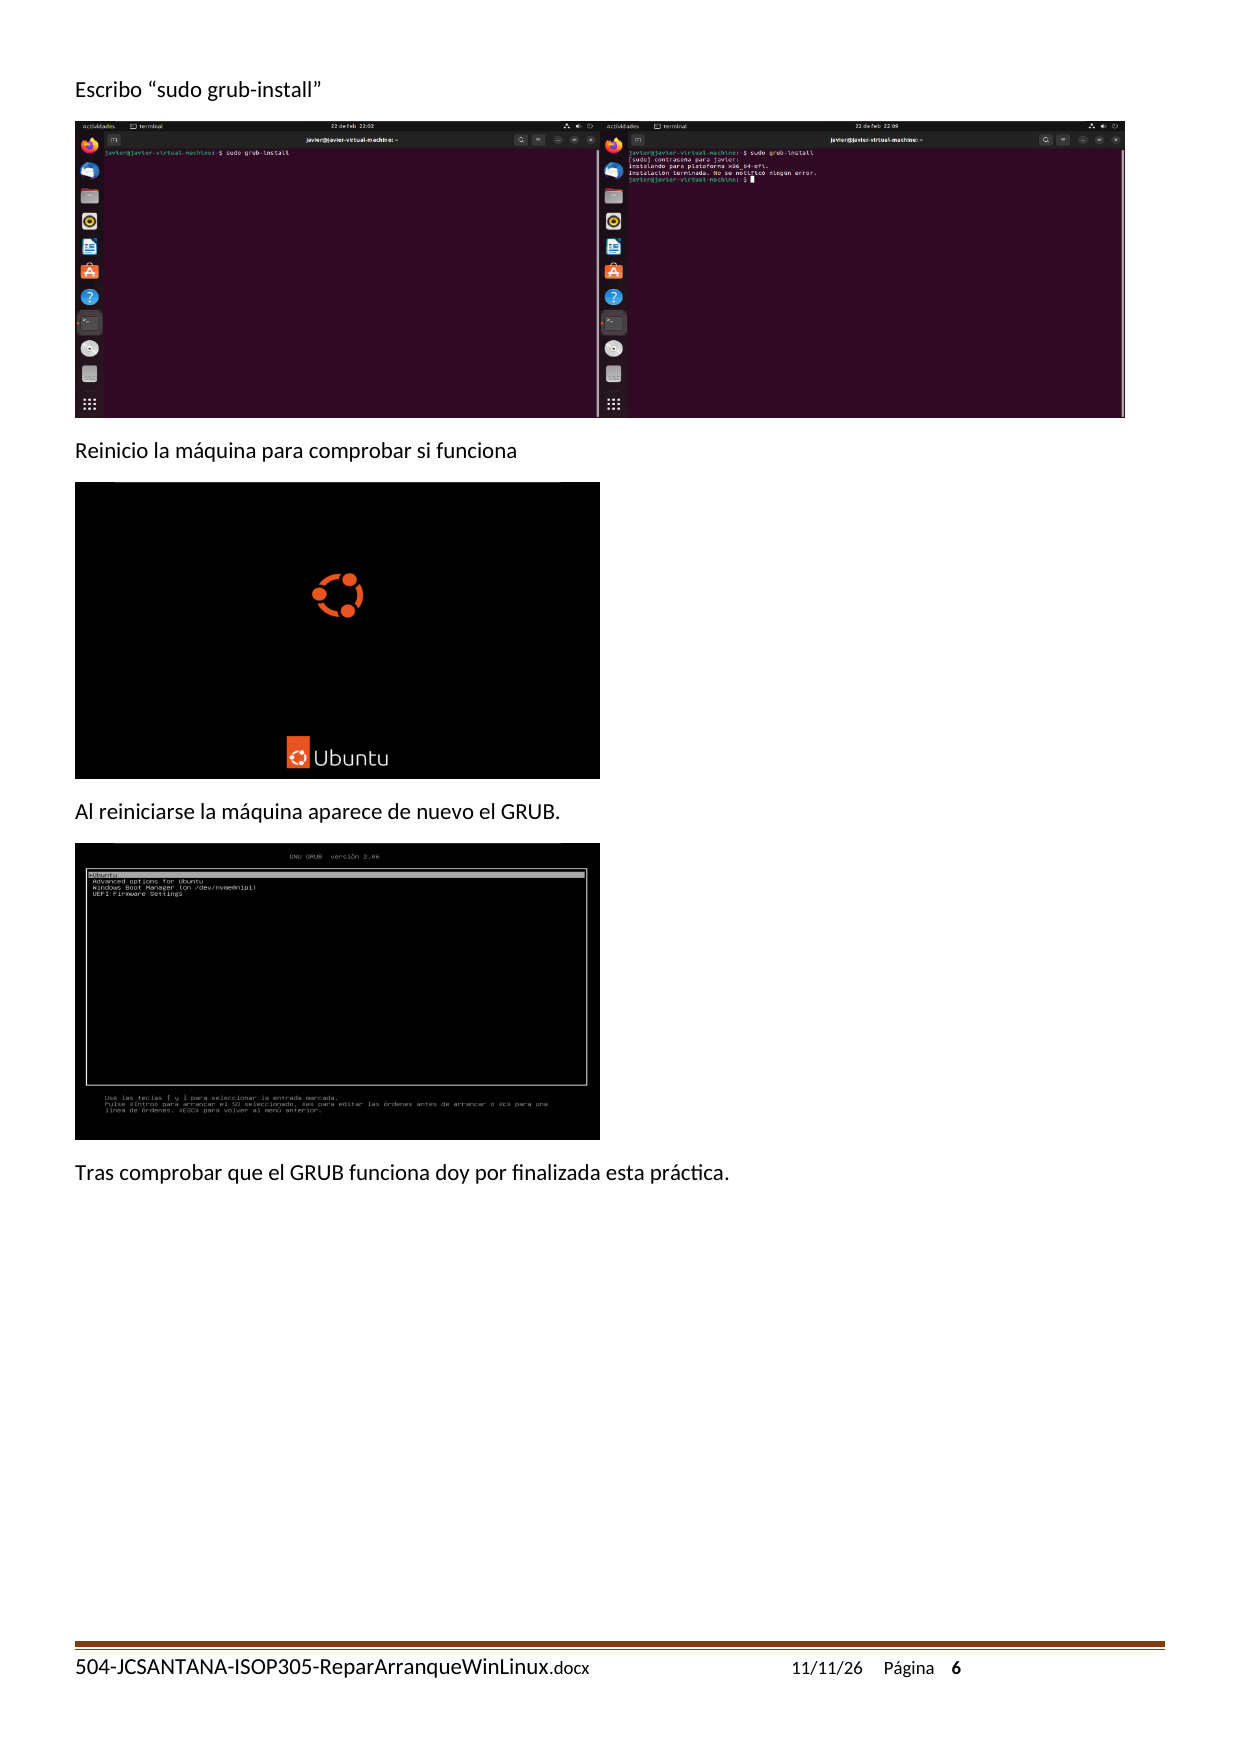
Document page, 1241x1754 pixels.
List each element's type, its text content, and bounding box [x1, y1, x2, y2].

text Tras comprobar que el GRUB funciona doy por finalizada esta práctica. [75, 1158, 1165, 1186]
picture [75, 843, 600, 1140]
text Escribo “sudo grub-install” [75, 75, 1165, 103]
text Al reiniciarse la máquina aparece de nuevo el GRUB. [75, 797, 1165, 825]
picture [75, 121, 1125, 418]
picture [75, 482, 600, 779]
text Reinicio la máquina para comprobar si funciona [75, 436, 1165, 464]
